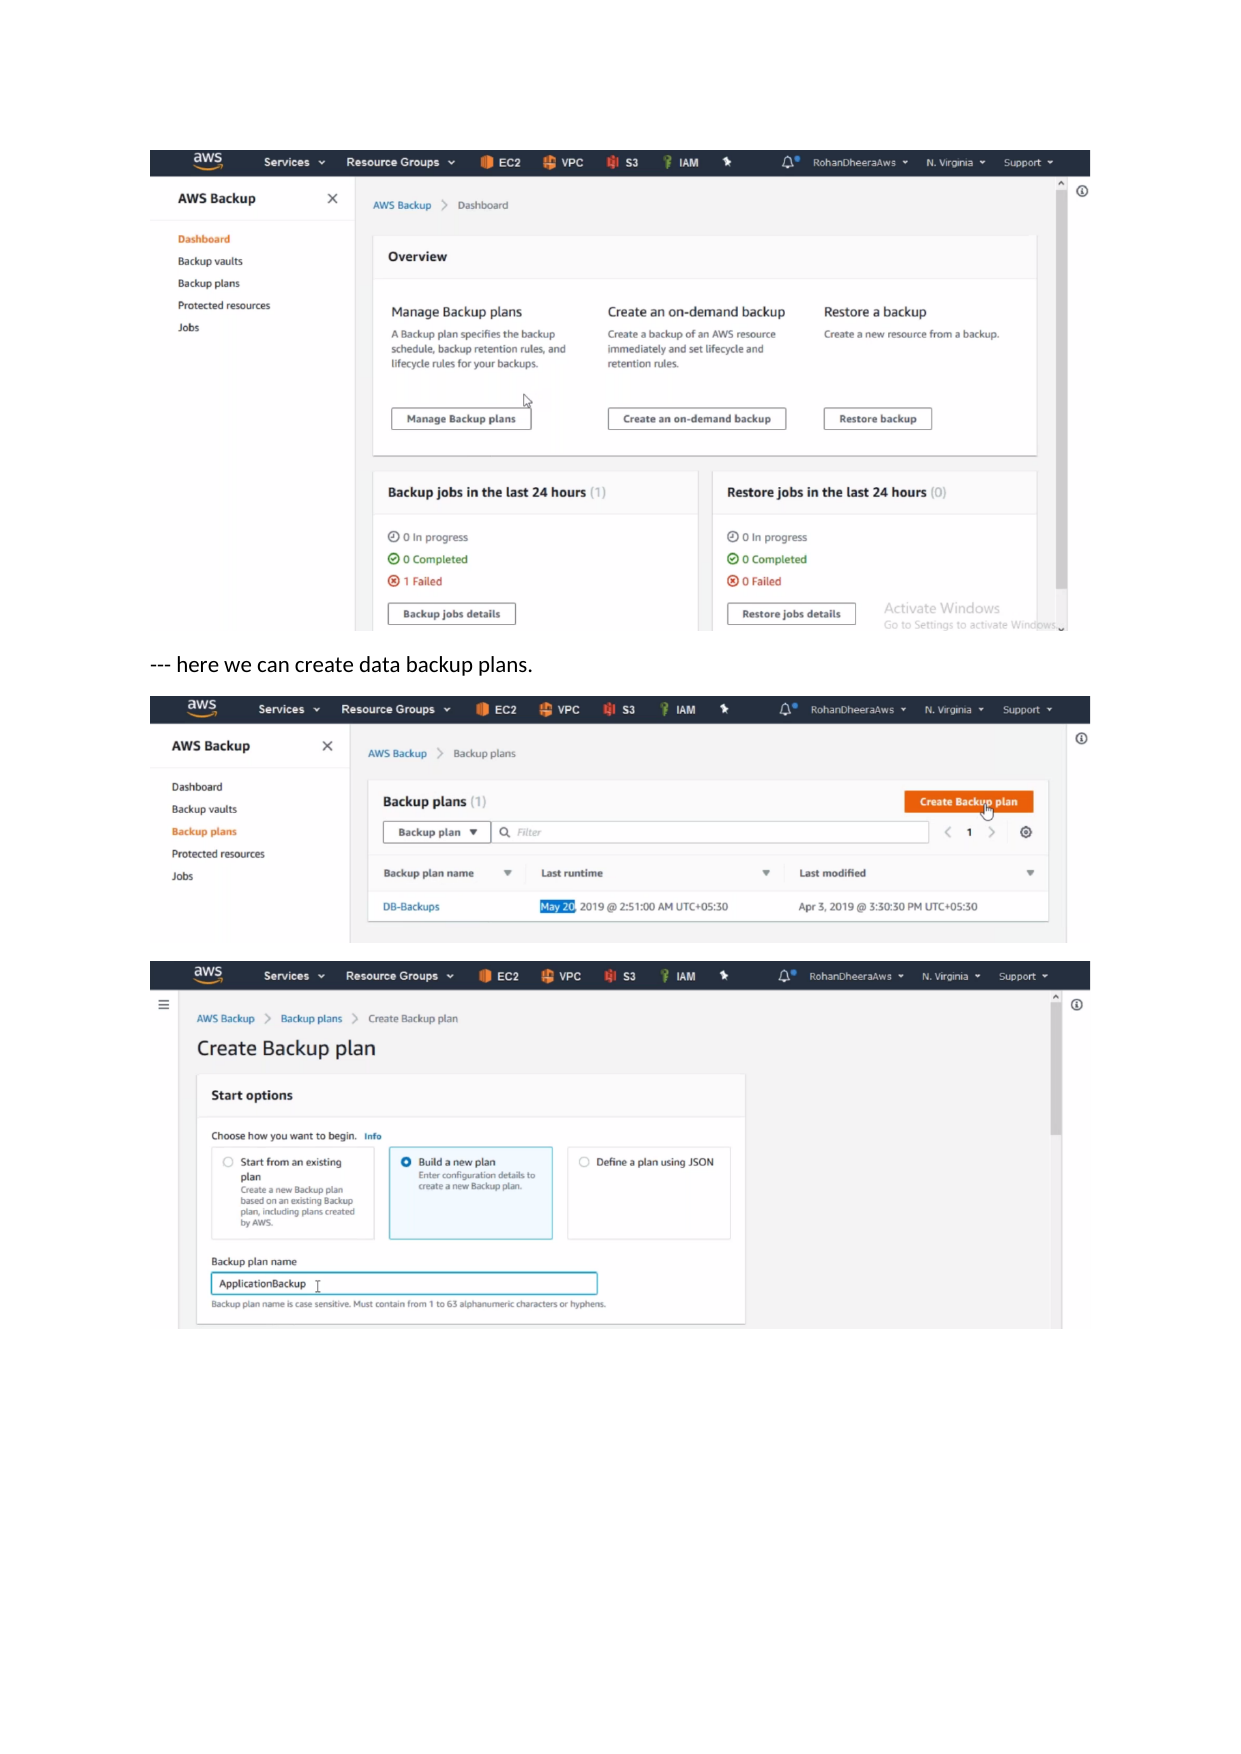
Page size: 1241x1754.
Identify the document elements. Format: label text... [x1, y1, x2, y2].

text --- here we can create data backup plans. [150, 650, 1090, 678]
picture [150, 696, 1091, 943]
picture [150, 961, 1091, 1329]
picture [150, 150, 1091, 631]
